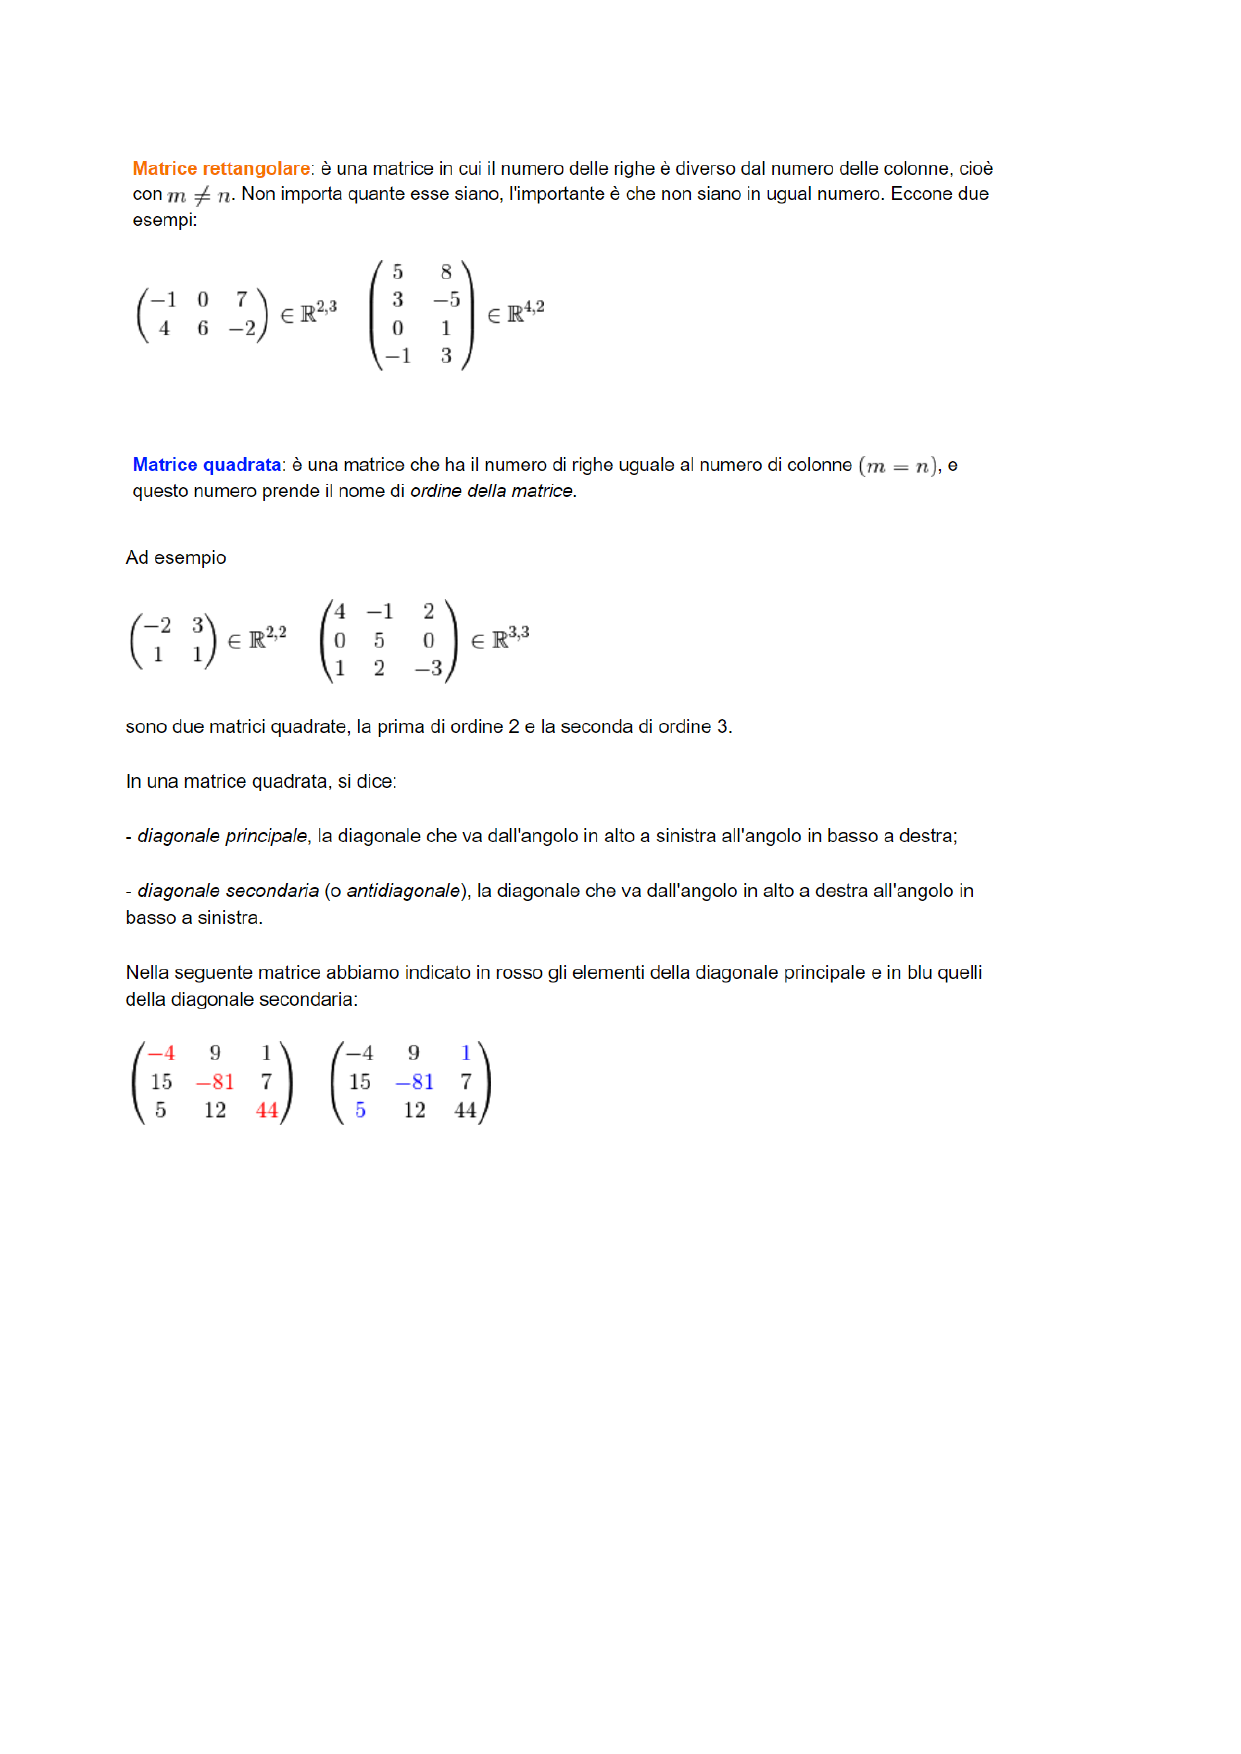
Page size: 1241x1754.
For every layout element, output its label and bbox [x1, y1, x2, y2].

picture [118, 531, 999, 1137]
picture [118, 147, 999, 513]
